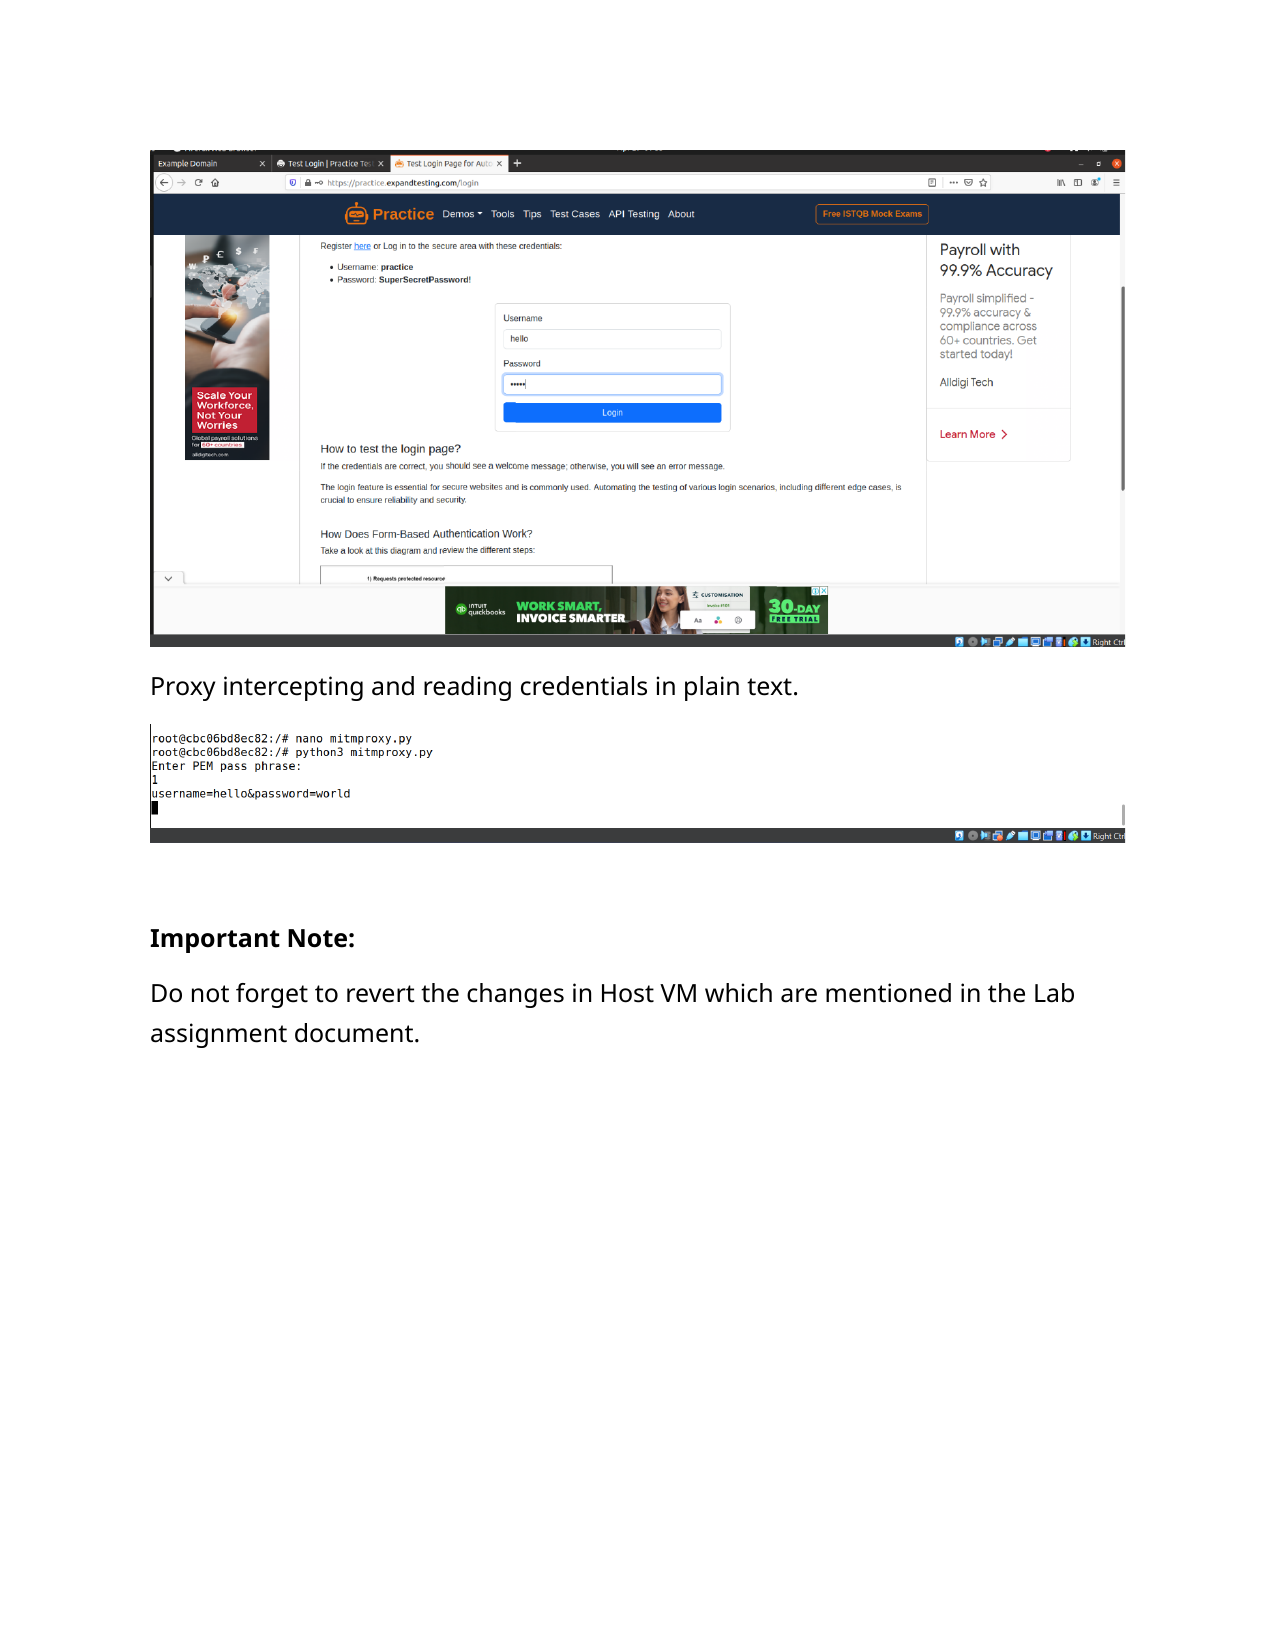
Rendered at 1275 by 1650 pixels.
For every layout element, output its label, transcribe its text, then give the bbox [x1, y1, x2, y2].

picture [150, 724, 1125, 843]
picture [150, 150, 1125, 647]
text Do not forget to revert the changes in Host VM which are mentioned in the Lab assignment document. [150, 976, 1125, 1049]
text Proxy intercepting and reading credentials in plain text. [150, 668, 1125, 703]
text Important Note: [150, 920, 1125, 954]
